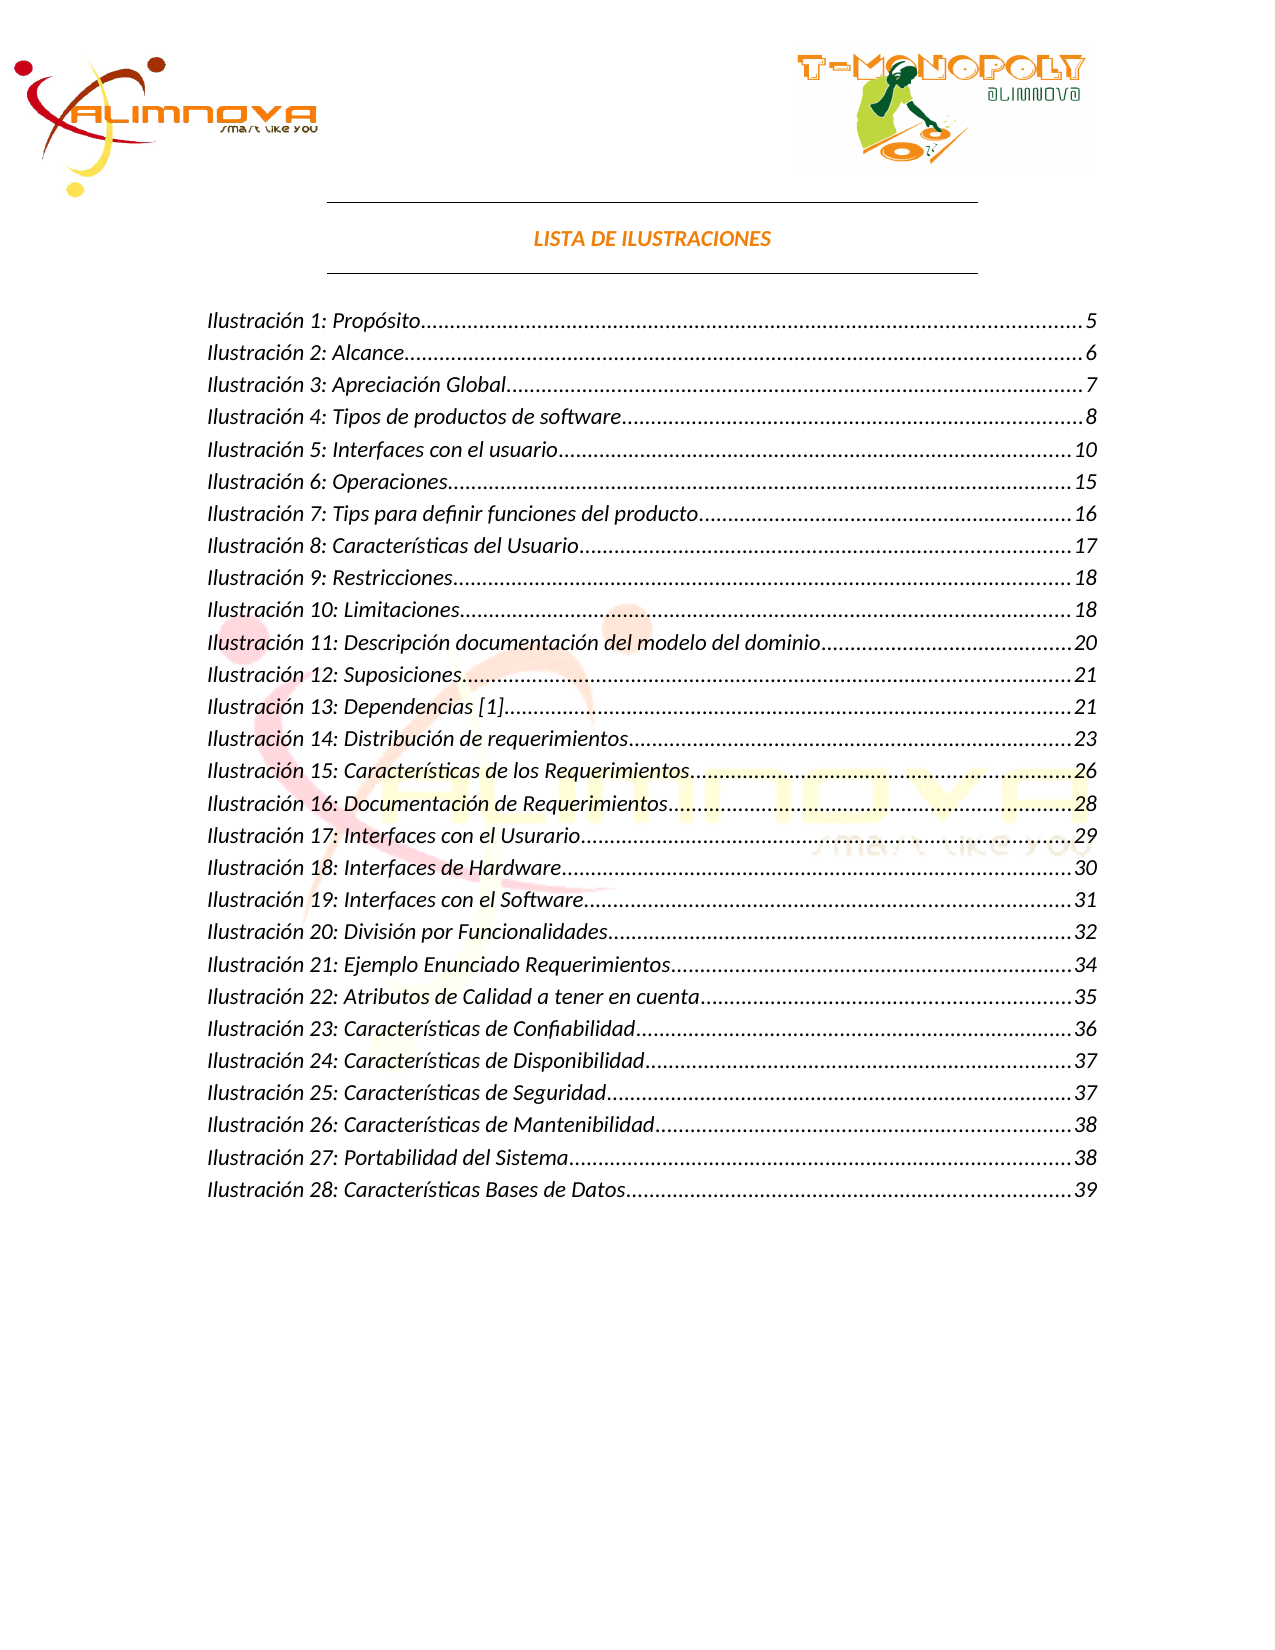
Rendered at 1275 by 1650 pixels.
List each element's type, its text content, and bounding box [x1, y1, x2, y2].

text Ilustración 7: Tips para definir funciones del producto 16 [207, 499, 1098, 527]
text Ilustración 12: Suposiciones 21 [207, 660, 1098, 688]
text Ilustración 14: Distribución de requerimientos 23 [207, 724, 1098, 752]
text Ilustración 13: Dependencias [1] 21 [207, 692, 1098, 720]
text Ilustración 4: Tipos de productos de software 8 [207, 402, 1098, 431]
text Ilustración 24: Características de Disponibilidad 37 [207, 1046, 1098, 1074]
text Ilustración 1: Propósito 5 [207, 306, 1098, 334]
text LISTA DE ILUSTRACIONES [327, 203, 978, 273]
text Ilustración 25: Características de Seguridad 37 [207, 1078, 1098, 1106]
text Ilustración 23: Características de Confiabilidad 36 [207, 1014, 1098, 1042]
text Ilustración 22: Atributos de Calidad a tener en cuenta 35 [207, 982, 1098, 1010]
text Ilustración 19: Interfaces con el Software 31 [207, 885, 1098, 913]
text Ilustración 27: Portabilidad del Sistema 38 [207, 1143, 1098, 1171]
text Ilustración 17: Interfaces con el Usurario 29 [207, 821, 1098, 849]
text Ilustración 9: Restricciones 18 [207, 563, 1098, 591]
text Ilustración 6: Operaciones 15 [207, 467, 1098, 495]
text Ilustración 3: Apreciación Global 7 [207, 370, 1098, 398]
text Ilustración 16: Documentación de Requerimientos 28 [207, 789, 1098, 817]
text Ilustración 10: Limitaciones 18 [207, 596, 1098, 624]
text Ilustración 11: Descripción documentación del modelo del dominio 20 [207, 628, 1098, 656]
text Ilustración 20: División por Funcionalidades 32 [207, 917, 1098, 946]
text Ilustración 15: Características de los Requerimientos 26 [207, 757, 1098, 784]
text Ilustración 2: Alcance 6 [207, 338, 1098, 366]
text Ilustración 21: Ejemplo Enunciado Requerimientos 34 [207, 950, 1098, 978]
text Ilustración 5: Interfaces con el usuario 10 [207, 435, 1098, 463]
text Ilustración 18: Interfaces de Hardware 30 [207, 853, 1098, 881]
text Ilustración 26: Características de Mantenibilidad 38 [207, 1111, 1098, 1139]
text Ilustración 8: Características del Usuario 17 [207, 531, 1098, 559]
picture [792, 40, 1093, 173]
picture [10, 55, 319, 199]
text Ilustración 28: Características Bases de Datos 39 [207, 1175, 1098, 1203]
